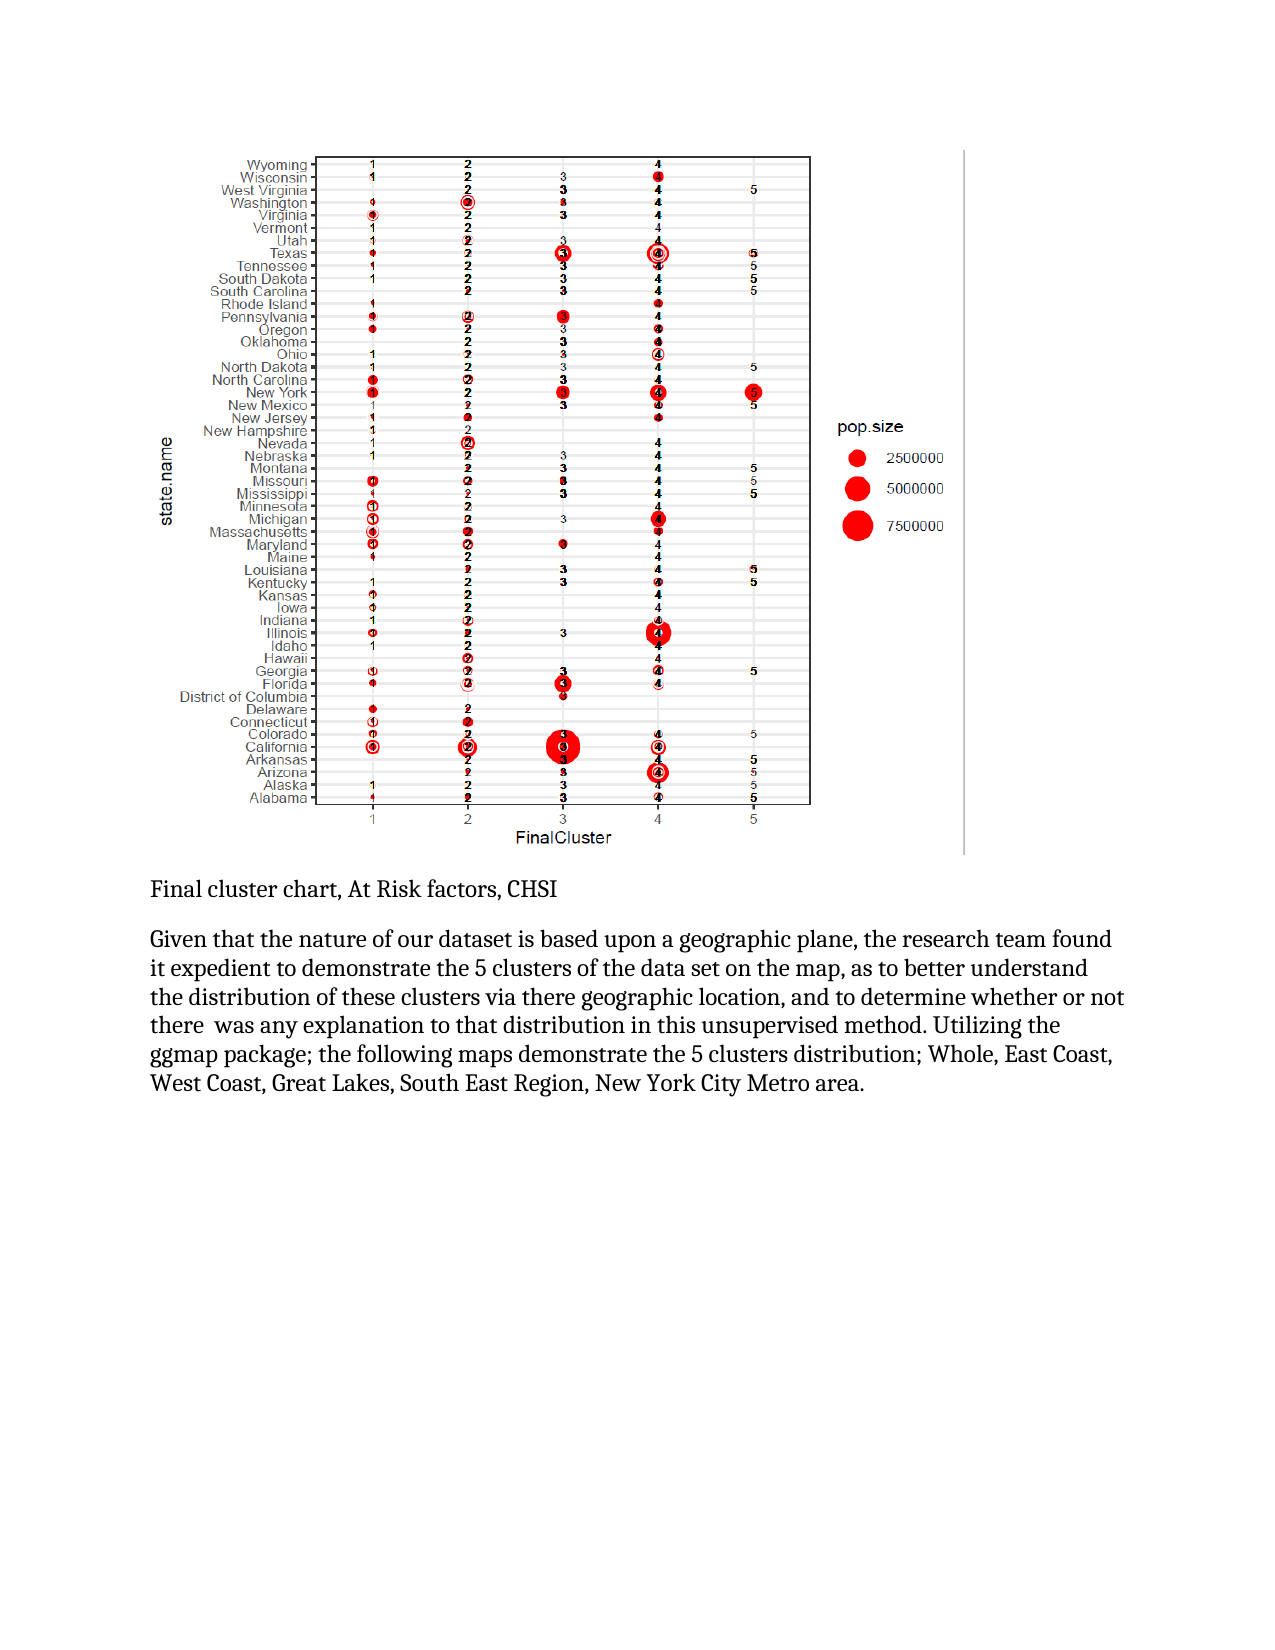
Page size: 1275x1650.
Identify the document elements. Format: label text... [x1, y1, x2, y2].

text Given that the nature of our dataset is based upon a geographic plane, the research team found it expedient to demonstrate the 5 clusters of the data set on the map, as to better understand the distribution of these clusters via there geographic location, and to determine whether or not there was any explanation to that distribution in this unsupervised method. Utilizing the ggmap package; the following maps demonstrate the 5 clusters distribution; Whole, East Coast, West Coast, Great Lakes, South East Region, New York City Metro area. [150, 925, 1125, 1097]
text Final cluster chart, At Risk factors, CHSI [150, 875, 1125, 904]
picture [150, 150, 965, 855]
